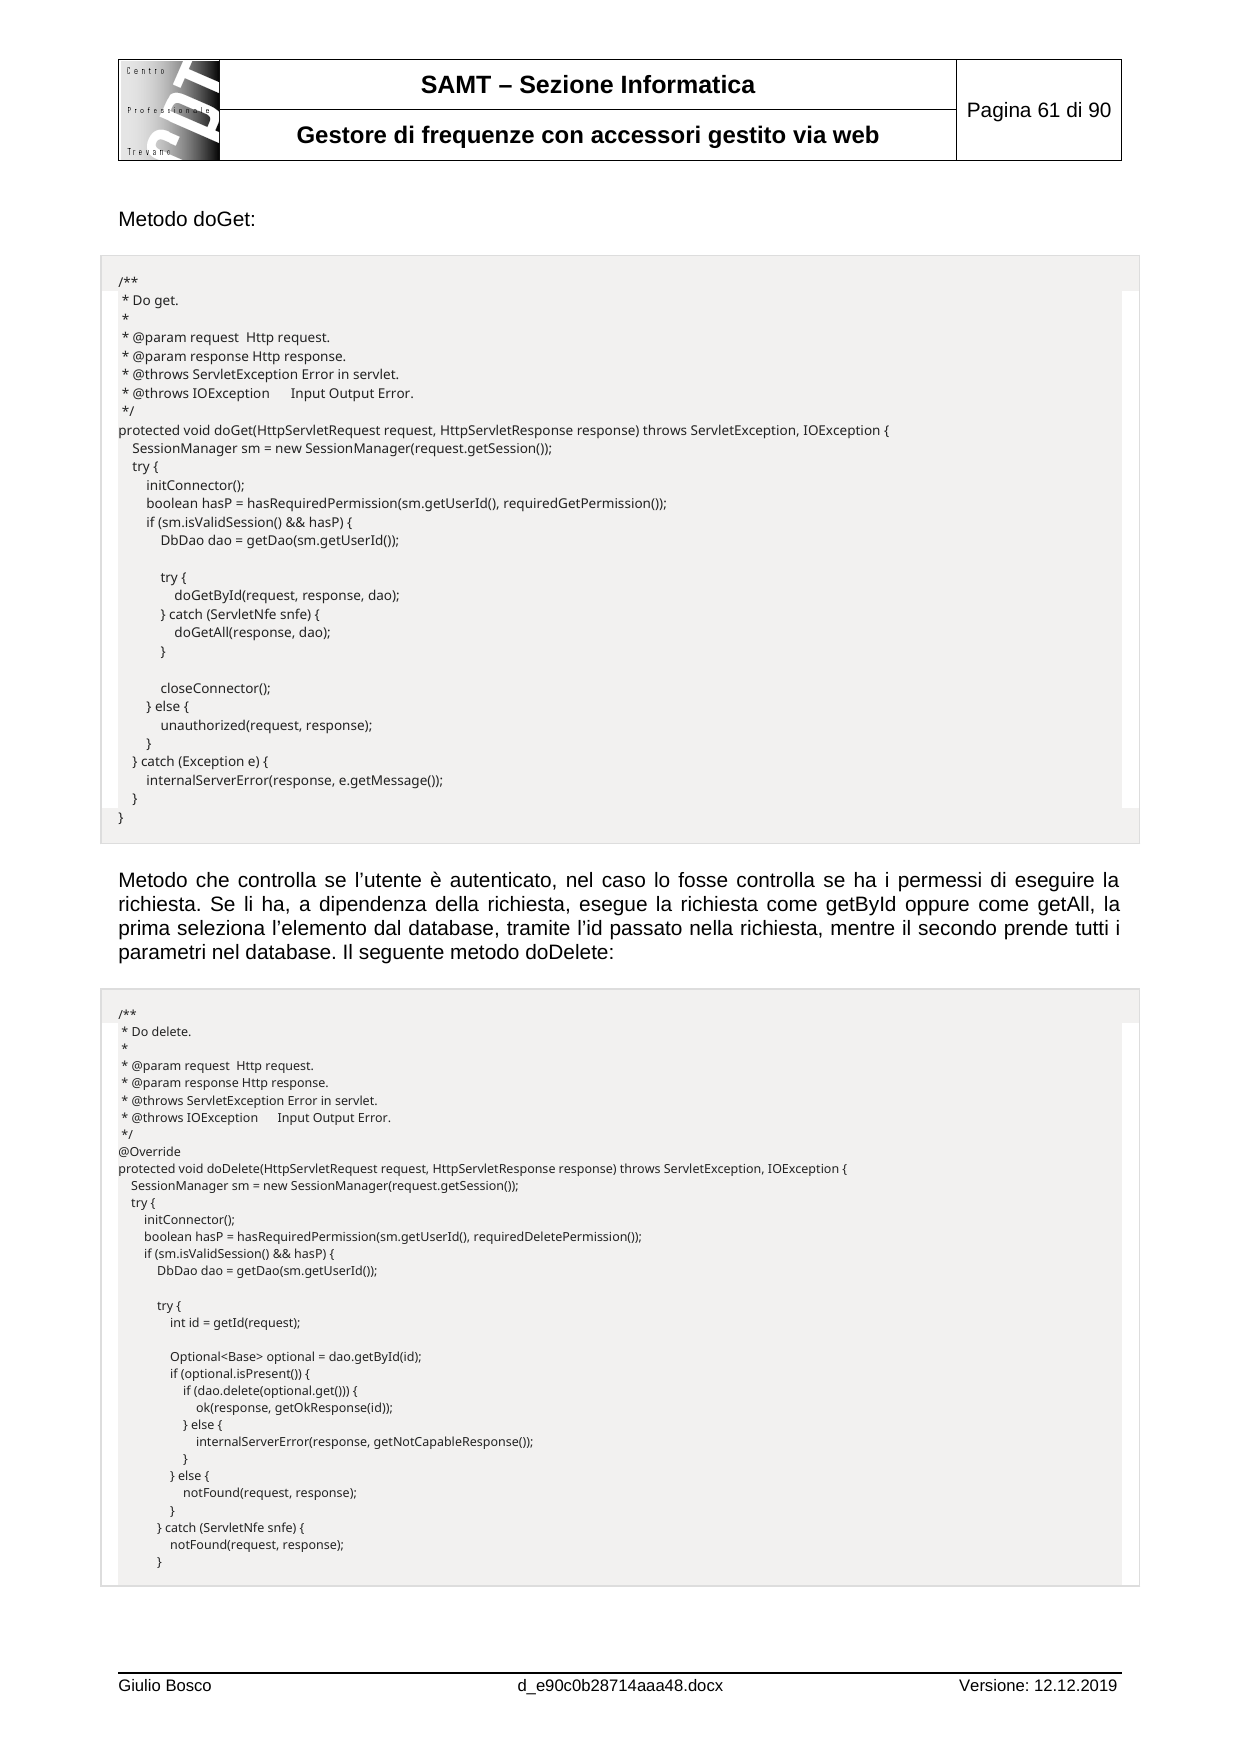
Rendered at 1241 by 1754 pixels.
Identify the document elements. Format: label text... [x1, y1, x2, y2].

text try { [118, 457, 1122, 476]
text } [118, 1553, 1122, 1570]
text if (sm.isValidSession() && hasP) { [118, 513, 1122, 531]
text @Override [118, 1143, 1122, 1160]
text /** [102, 990, 1139, 1023]
text initConnector(); [118, 476, 1122, 494]
text * Do delete. [118, 1023, 1122, 1040]
text Metodo doGet: [118, 207, 1122, 231]
text * @throws IOException Input Output Error. [118, 1109, 1122, 1126]
text } catch (Exception e) { [118, 752, 1122, 771]
text } [118, 1450, 1122, 1467]
text SessionManager sm = new SessionManager(request.getSession()); [118, 439, 1122, 457]
text try { [118, 1194, 1122, 1211]
text protected void doDelete(HttpServletRequest request, HttpServletResponse response) throws ServletException, IOException { [118, 1160, 1122, 1177]
text * [118, 310, 1122, 328]
text doGetAll(response, dao); [118, 623, 1122, 642]
text if (sm.isValidSession() && hasP) { [118, 1245, 1122, 1262]
text doGetById(request, response, dao); [118, 586, 1122, 605]
text SessionManager sm = new SessionManager(request.getSession()); [118, 1177, 1122, 1194]
text try { [118, 568, 1122, 586]
text boolean hasP = hasRequiredPermission(sm.getUserId(), requiredGetPermission()); [118, 494, 1122, 513]
text * @throws ServletException Error in servlet. [118, 1092, 1122, 1109]
text } catch (ServletNfe snfe) { [118, 605, 1122, 623]
text * @param request Http request. [118, 328, 1122, 347]
text */ [118, 402, 1122, 420]
text } else { [118, 1416, 1122, 1433]
text } [102, 789, 1139, 843]
text * @throws ServletException Error in servlet. [118, 365, 1122, 383]
text * [118, 1040, 1122, 1057]
text try { [118, 1297, 1122, 1314]
text } else { [118, 1467, 1122, 1484]
text internalServerError(response, e.getMessage()); [118, 771, 1122, 789]
text * @throws IOException Input Output Error. [118, 383, 1122, 402]
text } [118, 642, 1122, 660]
text int id = getId(request); [118, 1314, 1122, 1331]
text notFound(request, response); [118, 1484, 1122, 1502]
text } [118, 734, 1122, 752]
text if (optional.isPresent()) { [118, 1365, 1122, 1382]
text */ [118, 1126, 1122, 1143]
text } [118, 1502, 1122, 1519]
text if (dao.delete(optional.get())) { [118, 1382, 1122, 1399]
text } catch (ServletNfe snfe) { [118, 1519, 1122, 1536]
text Optional<Base> optional = dao.getById(id); [118, 1348, 1122, 1365]
text * @param request Http request. [118, 1057, 1122, 1074]
text closeConnector(); [118, 678, 1122, 697]
text protected void doGet(HttpServletRequest request, HttpServletResponse response) throws ServletException, IOException { [118, 420, 1122, 439]
picture [119, 60, 220, 160]
text initConnector(); [118, 1211, 1122, 1228]
text * Do get. [118, 291, 1122, 310]
text ok(response, getOkResponse(id)); [118, 1399, 1122, 1416]
text Metodo che controlla se l’utente è autenticato, nel caso lo fosse controlla se ha i permessi di eseguire la richiesta. Se li ha, a dipendenza della richiesta, esegue la richiesta come getById oppure come getAll, la prima seleziona l’elemento dal database, tramite l’id passato nella richiesta, mentre il secondo prende tutti i parametri nel database. Il seguente metodo doDelete: [118, 868, 1122, 964]
text * @param response Http response. [118, 1074, 1122, 1092]
text internalServerError(response, getNotCapableResponse()); [118, 1433, 1122, 1450]
text boolean hasP = hasRequiredPermission(sm.getUserId(), requiredDeletePermission()); [118, 1228, 1122, 1245]
text } else { [118, 697, 1122, 715]
text notFound(request, response); [118, 1536, 1122, 1553]
text /** [102, 256, 1139, 291]
text * @param response Http response. [118, 347, 1122, 365]
text DbDao dao = getDao(sm.getUserId()); [118, 1262, 1122, 1279]
text unauthorized(request, response); [118, 715, 1122, 734]
text DbDao dao = getDao(sm.getUserId()); [118, 531, 1122, 549]
